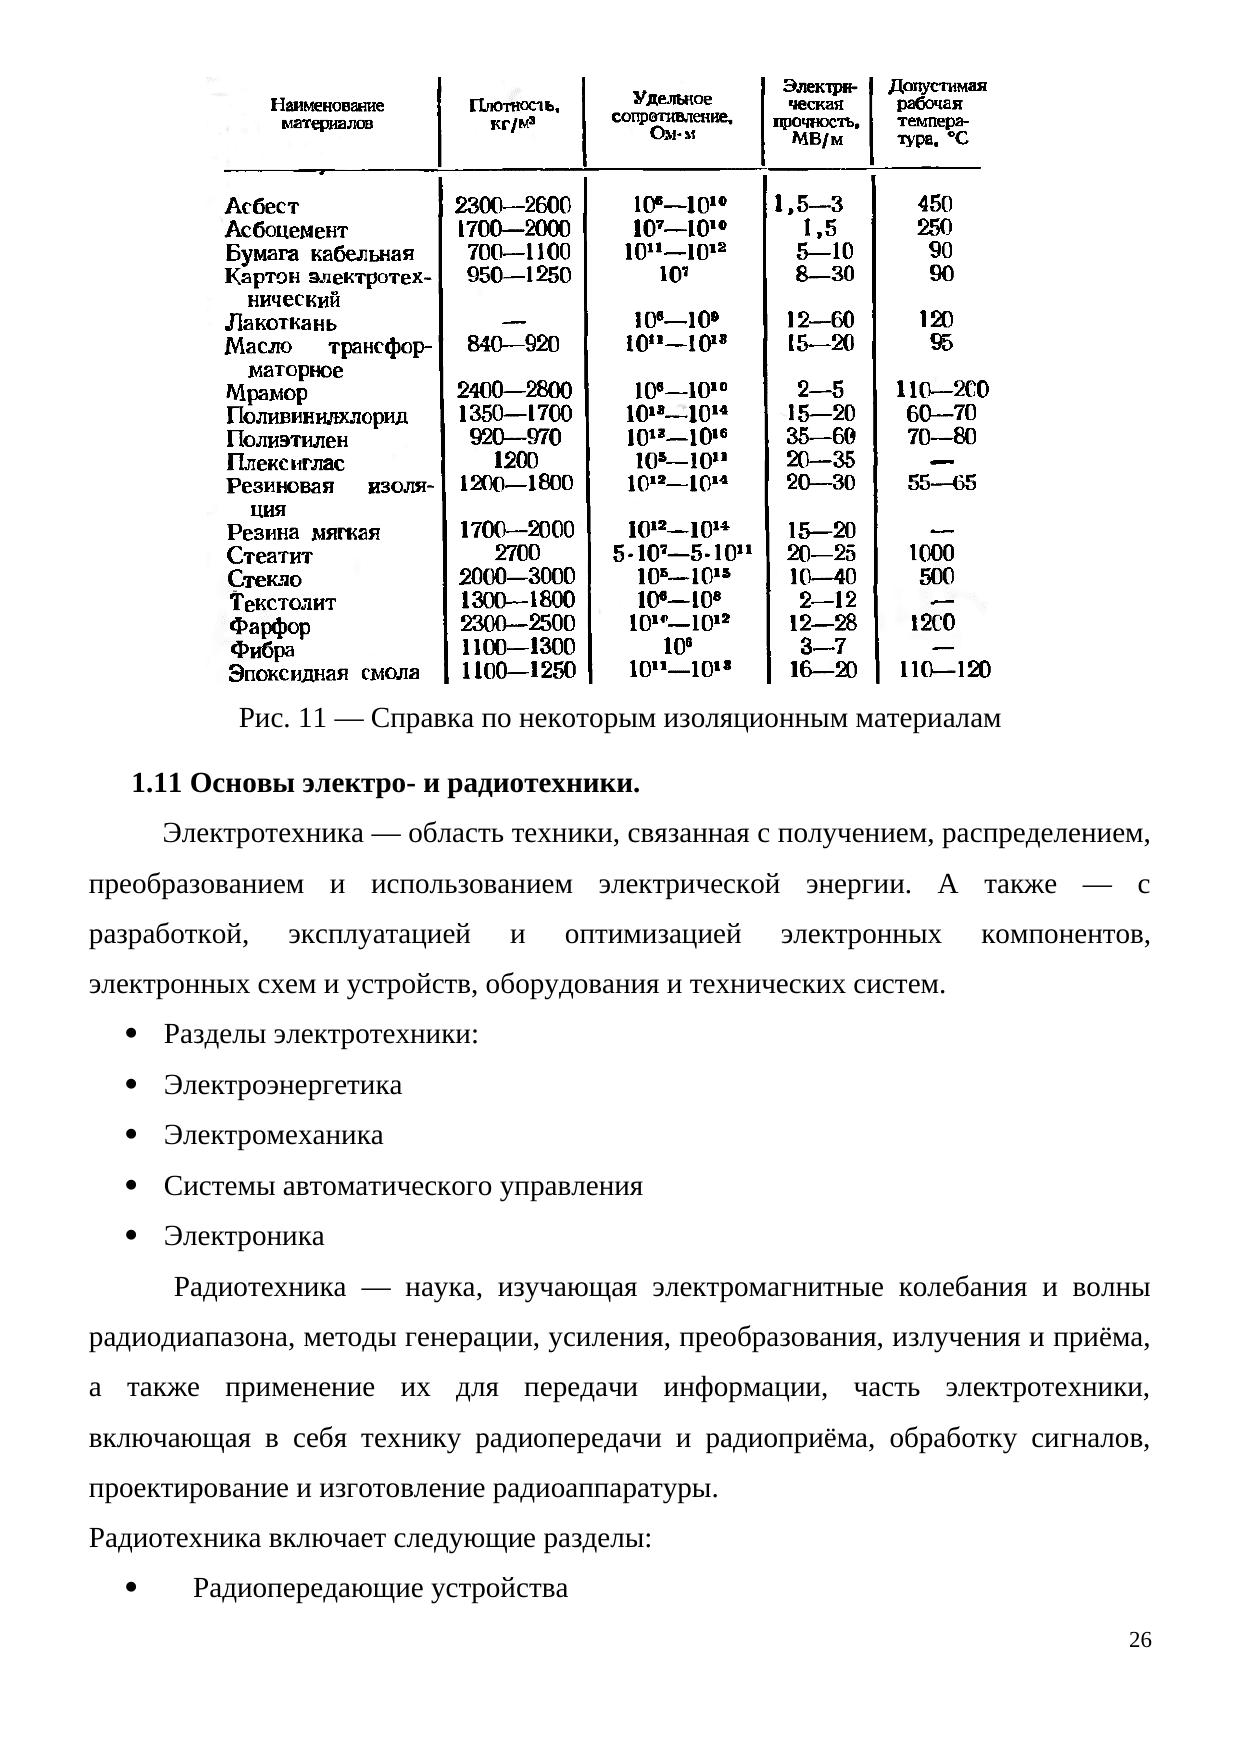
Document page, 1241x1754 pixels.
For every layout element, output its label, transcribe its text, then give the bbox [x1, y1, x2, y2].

text Радиотехника включает следующие разделы: [89, 1520, 1152, 1554]
list Электроника [126, 1218, 1152, 1252]
text Электротехника — область техники, связанная с получением, распределением, преобразованием и использованием электрической энергии. А также — c разработкой, эксплуатацией и оптимизацией электронных компонентов, электронных схем и устройств, оборудования и технических систем. [89, 815, 1152, 1000]
list Разделы электротехники: [126, 1017, 1152, 1050]
list Системы автоматического управления [126, 1168, 1152, 1202]
list Радиопередающие устройства [126, 1571, 1152, 1604]
text Радиотехника — наука, изучающая электромагнитные колебания и волны радиодиапазона, методы генерации, усиления, преобразования, излучения и приёма, а также применение их для передачи информации, часть электротехники, включающая в себя технику радиопередачи и радиоприёма, обработку сигналов, проектирование и изготовление радиоаппаратуры. [89, 1269, 1152, 1503]
subtitle 1.11 Основы электро- и радиотехники. [89, 765, 1152, 799]
list Электромеханика [126, 1117, 1152, 1151]
list Электроэнергетика [126, 1067, 1152, 1101]
picture [206, 77, 1009, 684]
